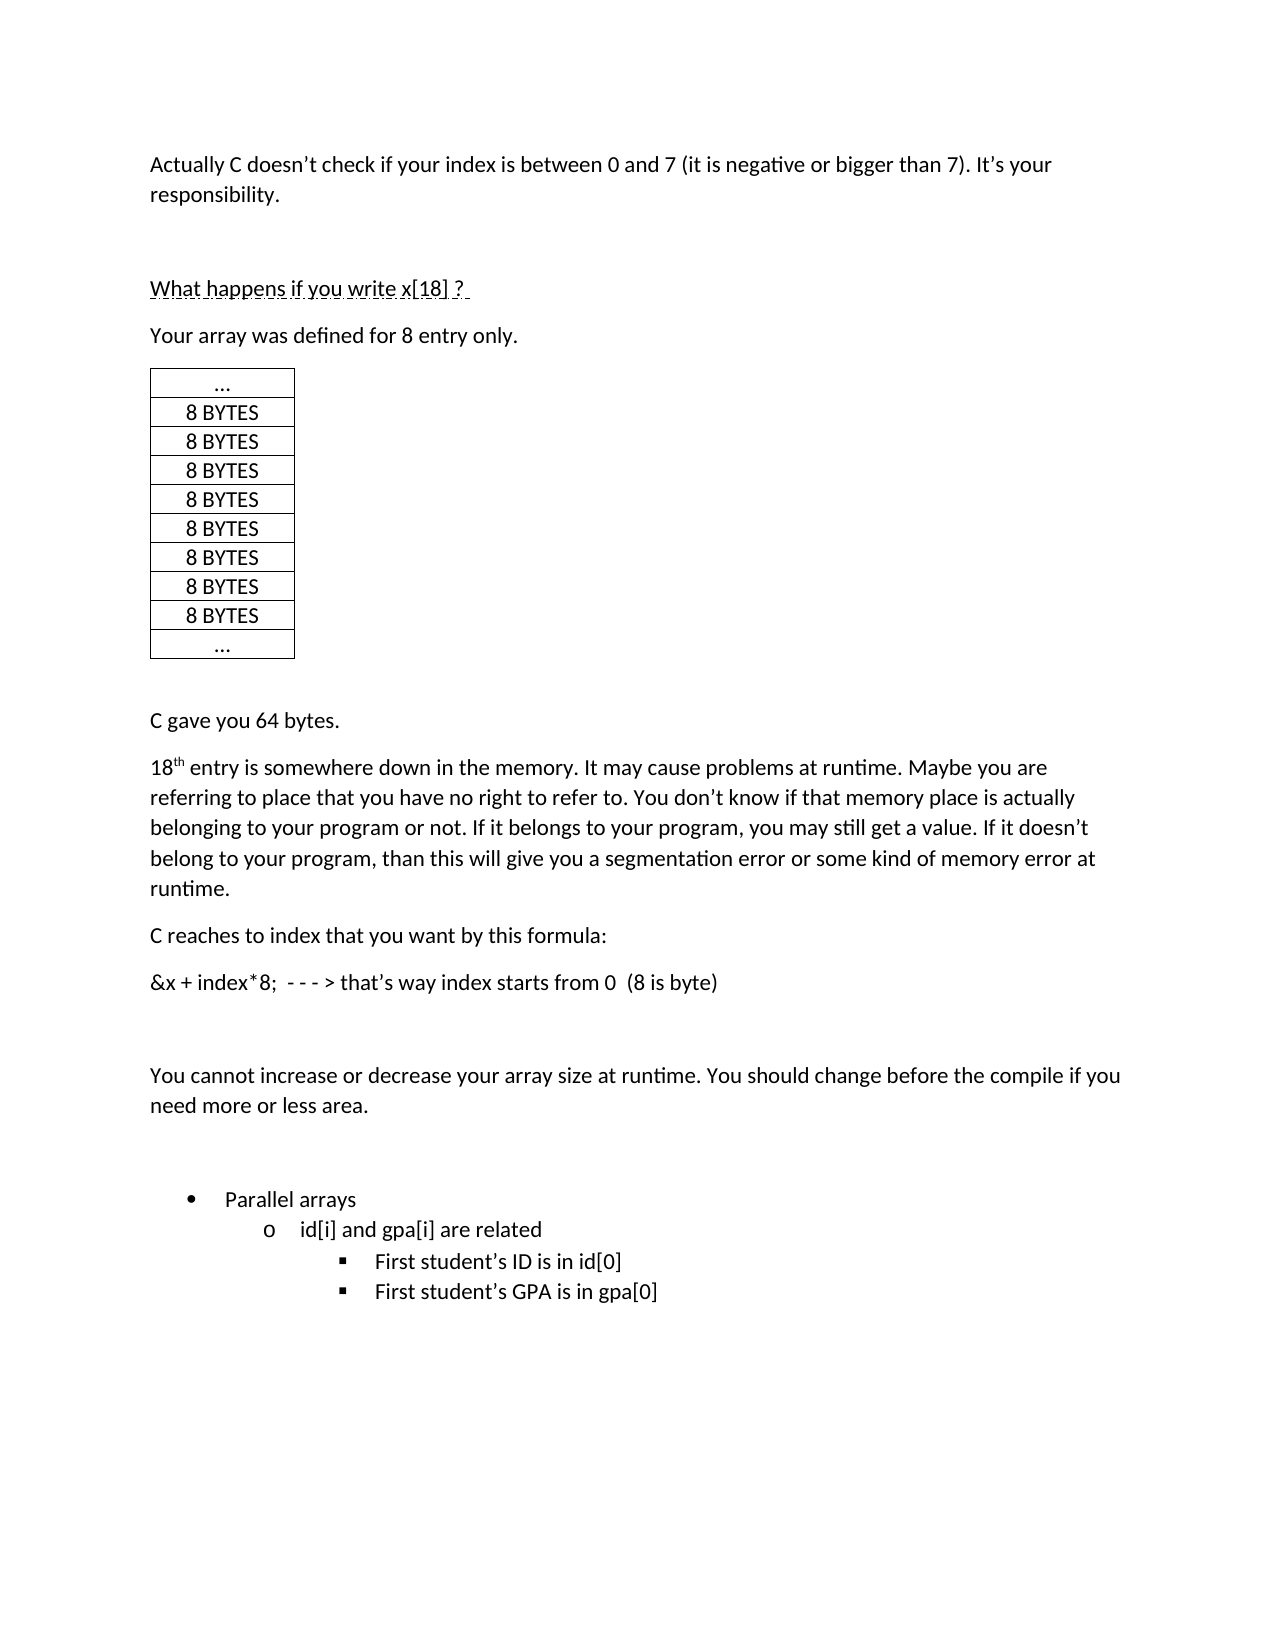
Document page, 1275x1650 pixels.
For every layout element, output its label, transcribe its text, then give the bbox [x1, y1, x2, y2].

list First student’s GPA is in gpa[0] [337, 1277, 1125, 1305]
text C gave you 64 bytes. [150, 706, 1125, 734]
list First student’s ID is in id[0] [337, 1247, 1125, 1275]
text What happens if you write x[18] ? [150, 274, 1125, 302]
table_cell 8 BYTES [151, 601, 294, 629]
table_cell 8 BYTES [151, 543, 294, 571]
table_cell 8 BYTES [151, 485, 294, 513]
text You cannot increase or decrease your array size at runtime. You should change before the compile if you need more or less area. [150, 1061, 1125, 1120]
table_cell 8 BYTES [151, 514, 294, 542]
text &x + index*8; - - - > that’s way index starts from 0 (8 is byte) [150, 968, 1125, 996]
table_cell 8 BYTES [151, 572, 294, 600]
table_cell … [151, 630, 294, 658]
table_cell 8 BYTES [151, 398, 294, 426]
table_header … [151, 369, 294, 397]
list id[i] and gpa[i] are related [262, 1216, 1125, 1245]
table_cell 8 BYTES [151, 427, 294, 455]
list Parallel arrays [187, 1185, 1125, 1213]
table_cell 8 BYTES [151, 456, 294, 484]
text Actually C doesn’t check if your index is between 0 and 7 (it is negative or bigger than 7). It’s your responsibility. [150, 150, 1125, 208]
text C reaches to index that you want by this formula: [150, 921, 1125, 949]
text 18th entry is somewhere down in the memory. It may cause problems at runtime. Maybe you are referring to place that you have no right to refer to. You don’t know if that memory place is actually belonging to your program or not. If it belongs to your program, you may still get a value. If it doesn’t belong to your program, than this will give you a segmentation error or some kind of memory error at runtime. [150, 753, 1125, 902]
text Your array was defined for 8 entry only. [150, 321, 1125, 349]
